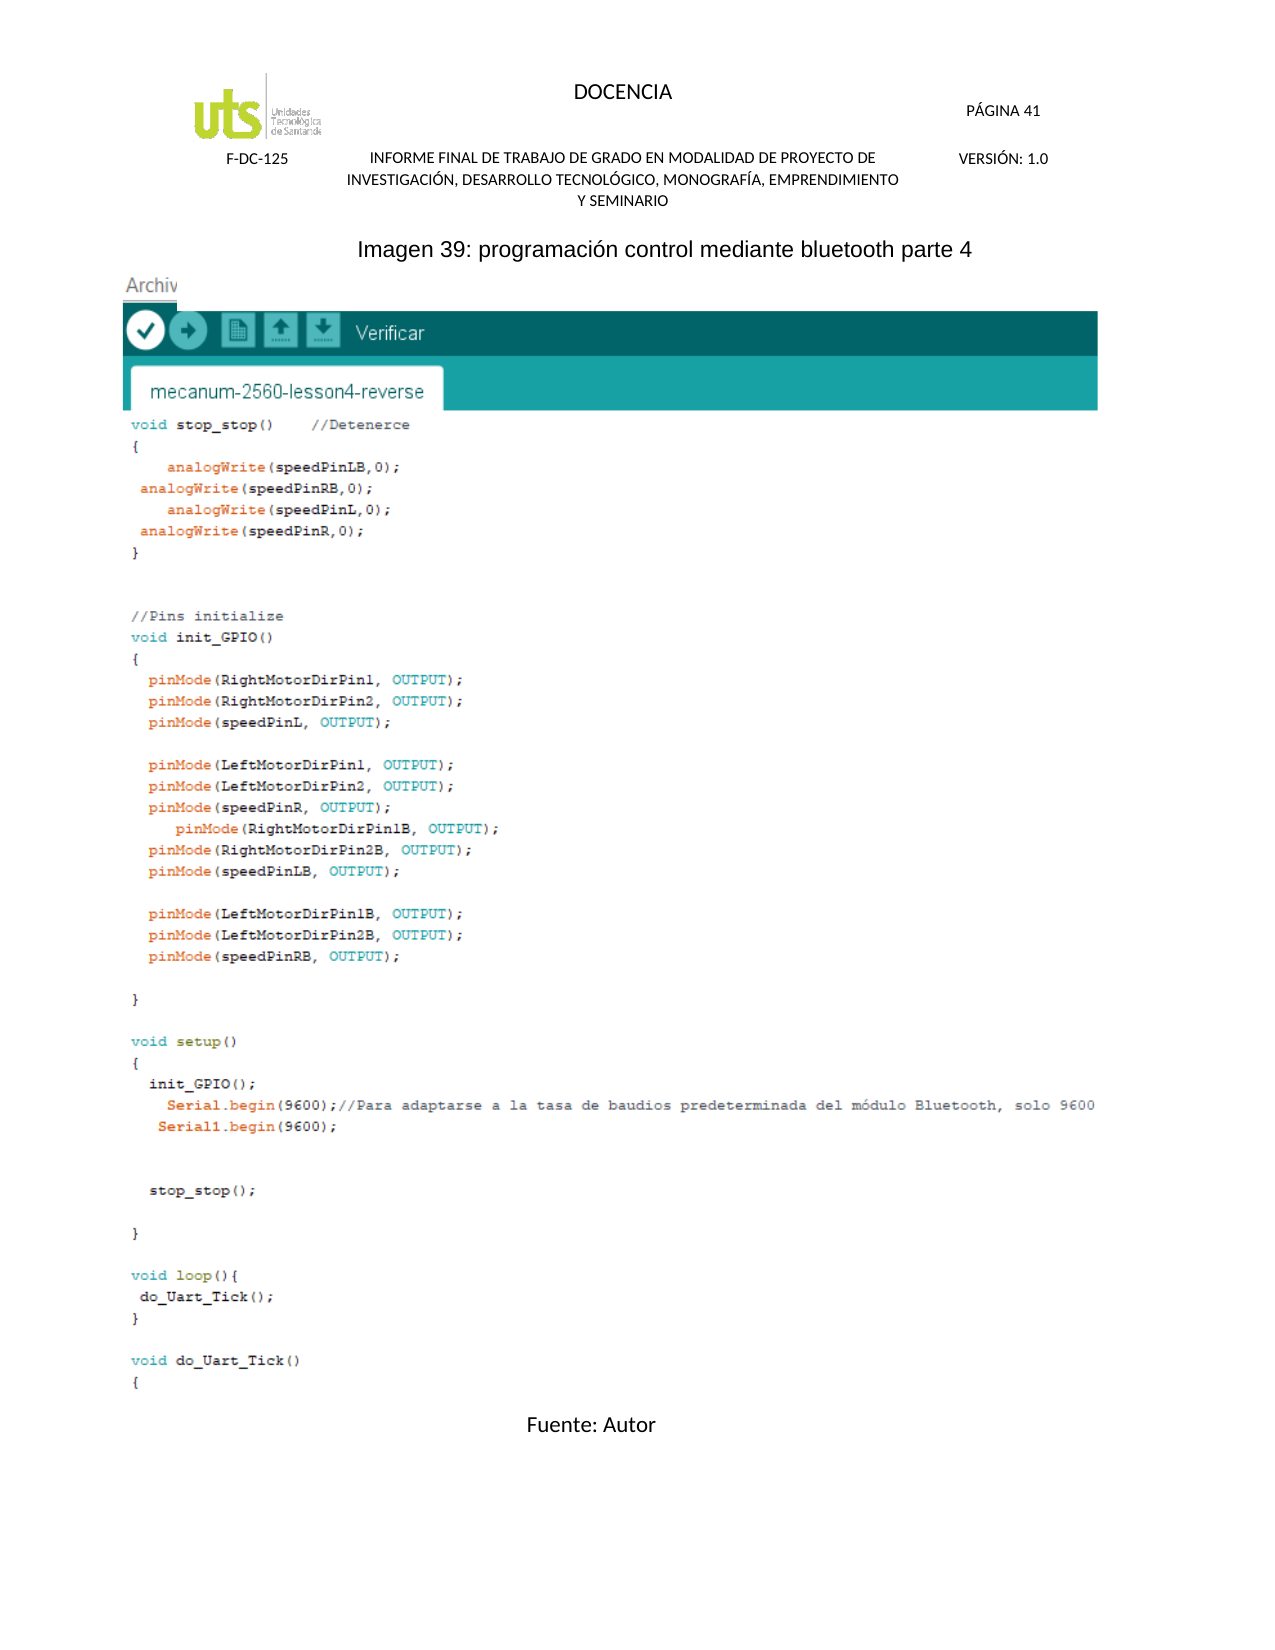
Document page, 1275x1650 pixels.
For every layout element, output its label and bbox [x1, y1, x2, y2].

picture [122, 275, 1098, 1401]
picture [193, 73, 322, 147]
